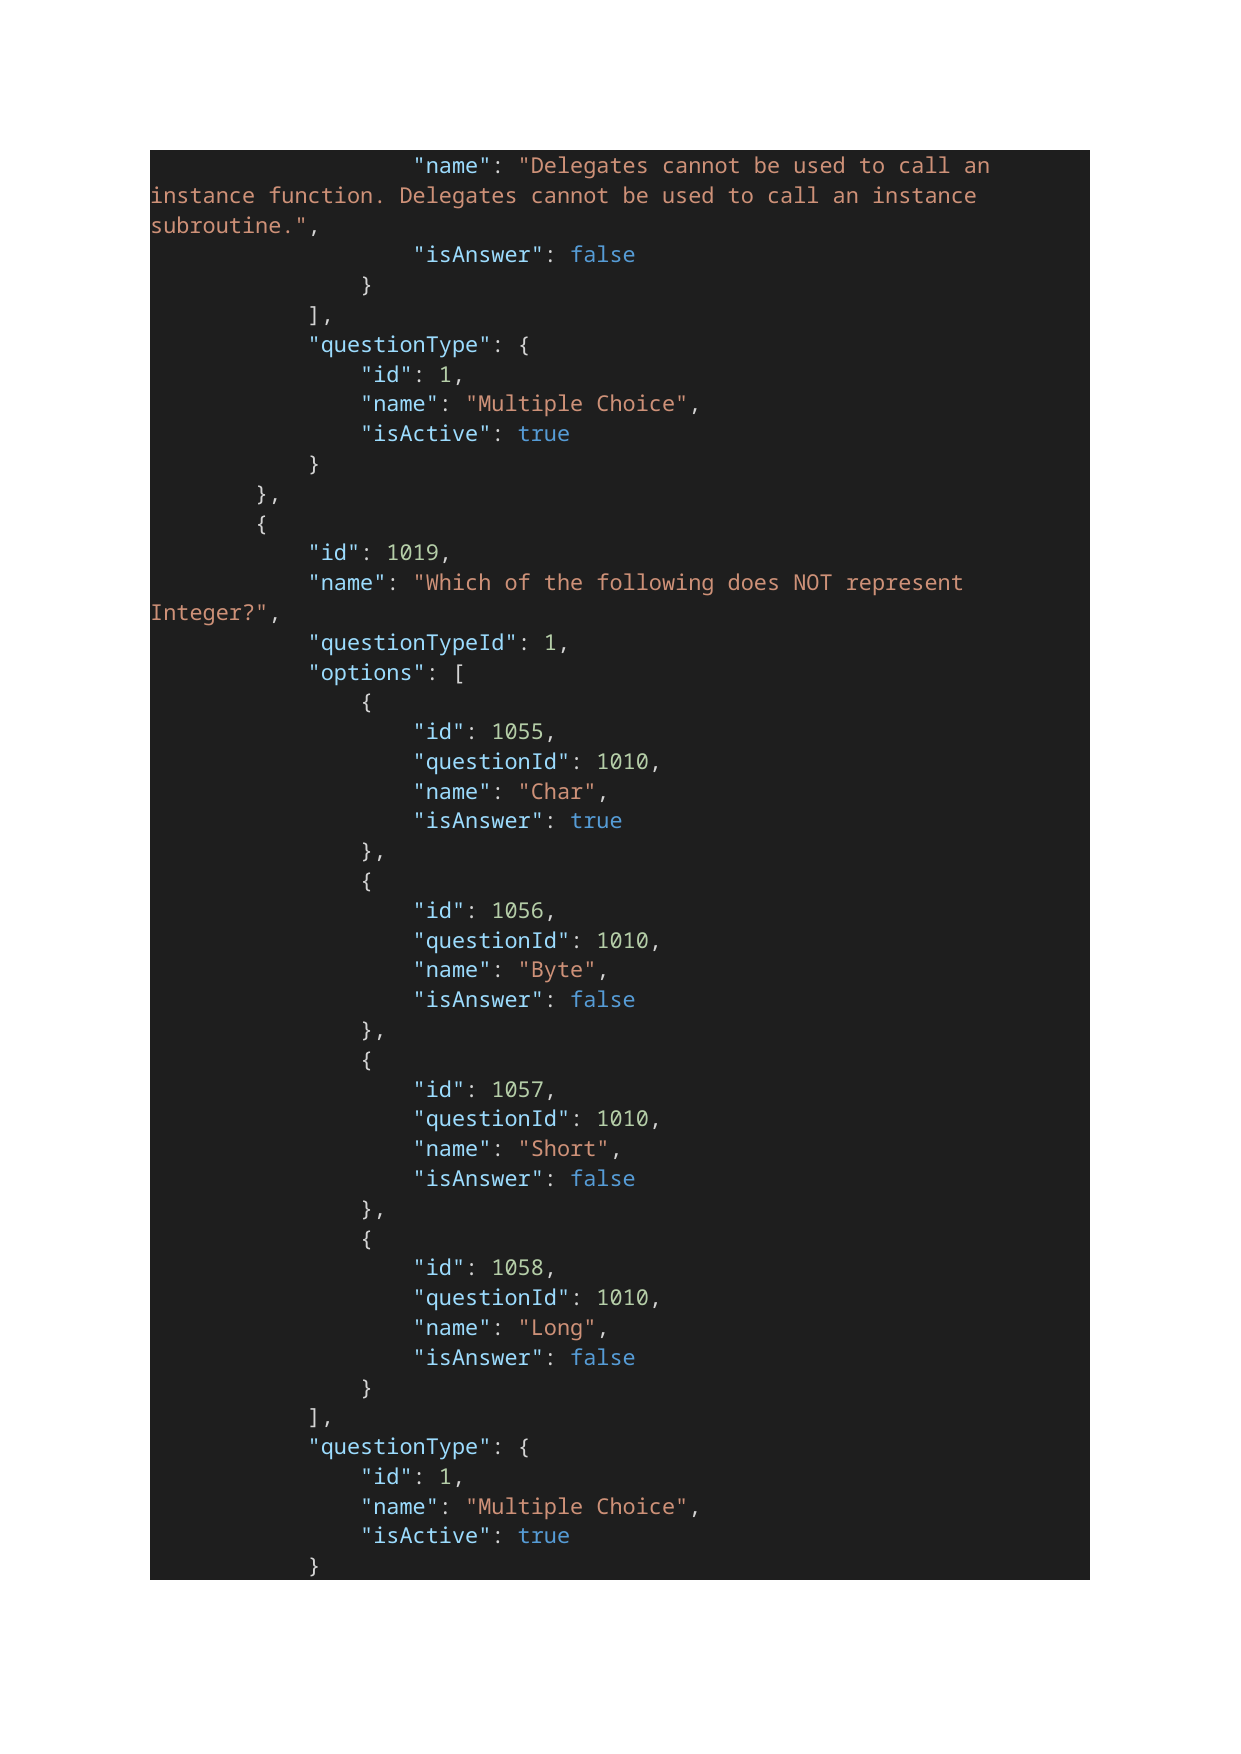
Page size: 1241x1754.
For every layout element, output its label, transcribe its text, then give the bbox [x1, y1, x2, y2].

text "id": 1, [150, 358, 1090, 388]
text "name": "Long", [150, 1312, 1090, 1342]
text }, [150, 1193, 1090, 1222]
text "isAnswer": false [150, 1163, 1090, 1193]
text "id": 1, [150, 1461, 1090, 1491]
text "id": 1056, [150, 895, 1090, 924]
text } [150, 448, 1090, 478]
text "name": "Multiple Choice", [150, 388, 1090, 418]
text { [150, 507, 1090, 537]
text } [150, 1550, 1090, 1580]
text "id": 1055, [150, 716, 1090, 746]
text "questionType": { [150, 329, 1090, 358]
text "options": [ [150, 656, 1090, 686]
text "questionType": { [150, 1431, 1090, 1461]
text "id": 1019, [150, 537, 1090, 567]
text }, [150, 478, 1090, 507]
text "name": "Char", [150, 776, 1090, 805]
text ], [150, 1401, 1090, 1431]
text "questionId": 1010, [150, 1282, 1090, 1312]
text "questionTypeId": 1, [150, 627, 1090, 656]
text "name": "Short", [150, 1133, 1090, 1163]
text "isAnswer": false [150, 984, 1090, 1014]
text } [150, 1371, 1090, 1401]
text { [150, 865, 1090, 895]
text "name": "Delegates cannot be used to call an instance function. Delegates cannot be used to call an instance subroutine.", [150, 150, 1090, 239]
text "isAnswer": false [150, 239, 1090, 269]
text "isActive": true [150, 418, 1090, 448]
text "questionId": 1010, [150, 1103, 1090, 1133]
text ], [150, 299, 1090, 329]
text "questionId": 1010, [150, 924, 1090, 954]
text "isAnswer": true [150, 805, 1090, 835]
text "questionId": 1010, [150, 746, 1090, 776]
text "name": "Multiple Choice", [150, 1491, 1090, 1520]
text { [150, 1044, 1090, 1073]
text } [150, 269, 1090, 299]
text "name": "Byte", [150, 954, 1090, 984]
text "id": 1057, [150, 1073, 1090, 1103]
text { [150, 686, 1090, 716]
text "id": 1058, [150, 1252, 1090, 1282]
text "isActive": true [150, 1520, 1090, 1550]
text "isAnswer": false [150, 1342, 1090, 1371]
text }, [150, 1014, 1090, 1044]
text "name": "Which of the following does NOT represent Integer?", [150, 567, 1090, 627]
text { [150, 1222, 1090, 1252]
text }, [150, 835, 1090, 865]
